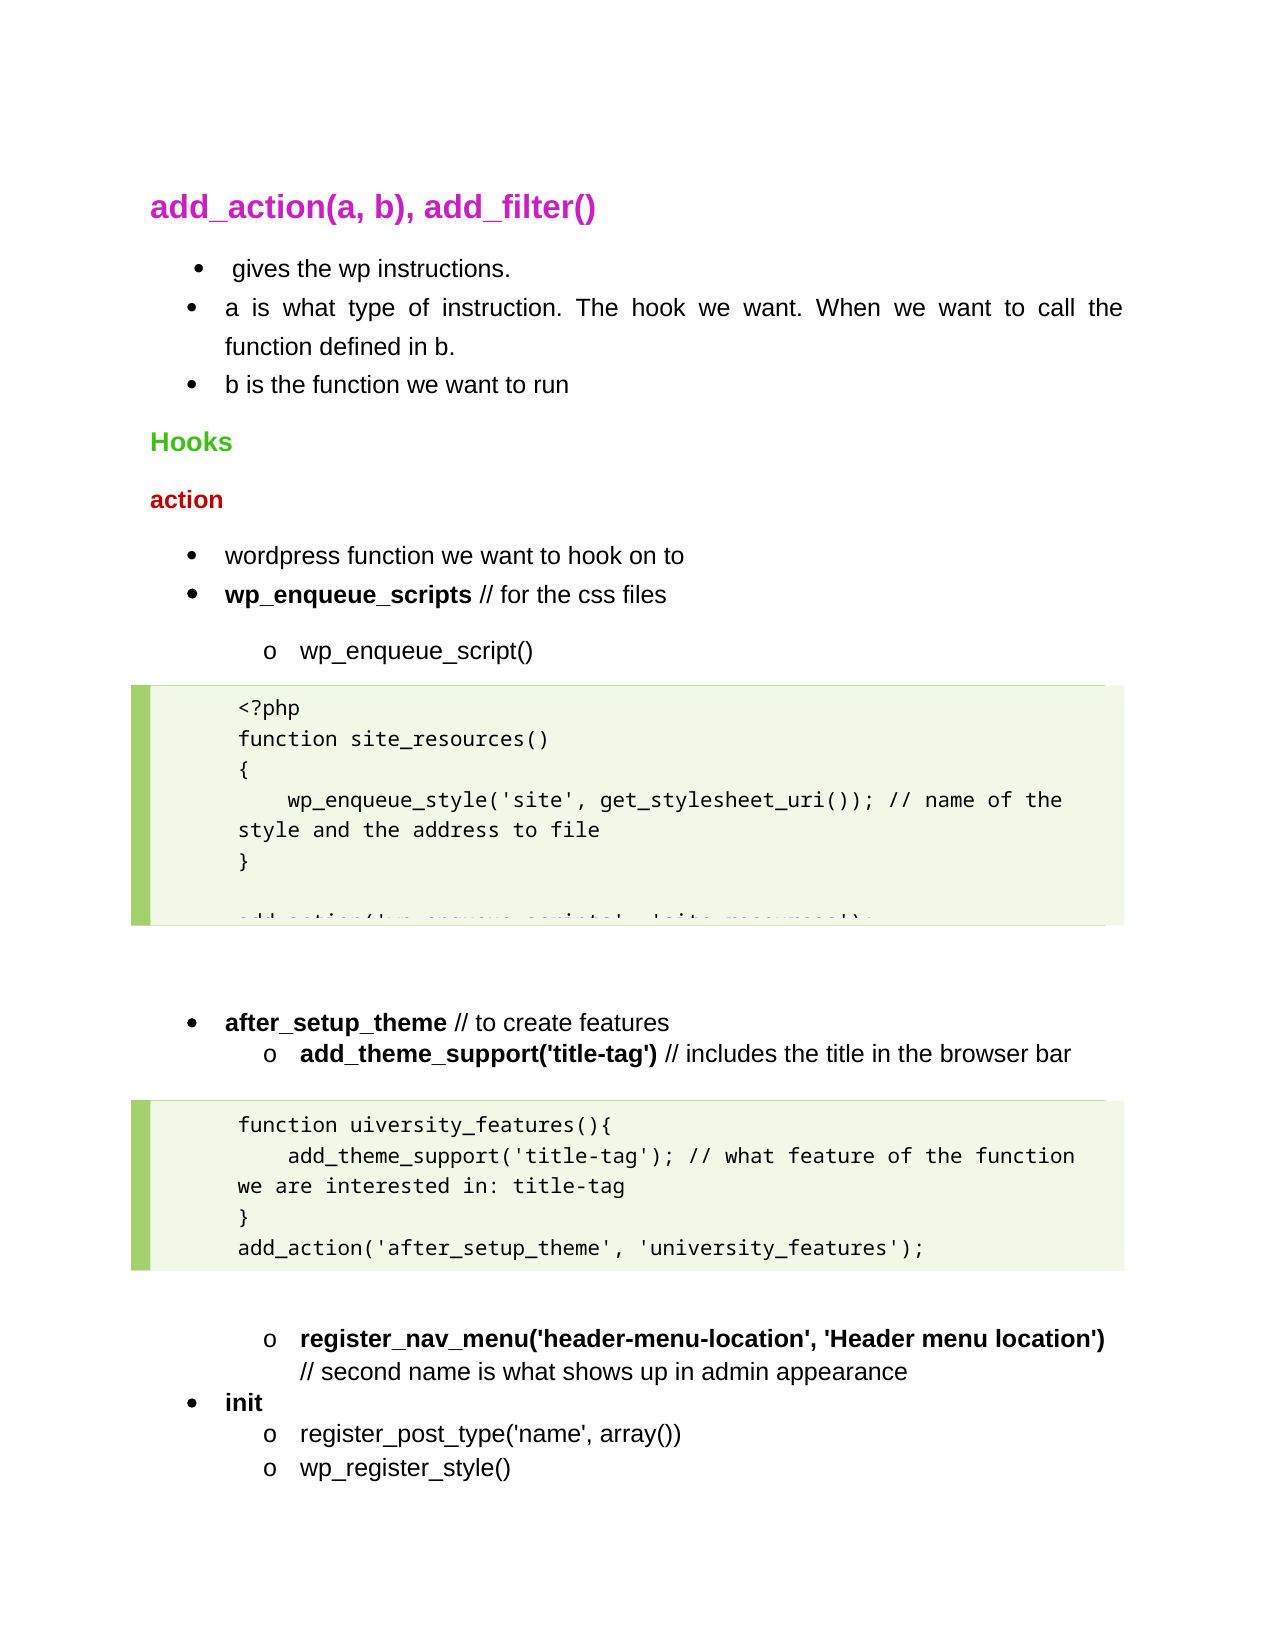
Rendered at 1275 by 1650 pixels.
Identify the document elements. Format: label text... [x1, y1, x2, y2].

list init [187, 1388, 1125, 1417]
list wp_register_style() [262, 1453, 1125, 1484]
list after_setup_theme // to create features [187, 1008, 1125, 1037]
list register_nav_menu('header-menu-location', 'Header menu location') // second name is what shows up in admin appearance [262, 1324, 1125, 1386]
list register_post_type('name', array()) [262, 1419, 1125, 1450]
list add_theme_support('title-tag') // includes the title in the browser bar [262, 1039, 1125, 1070]
text Hooks [150, 426, 1125, 457]
list wordpress function we want to hook on to [187, 541, 1125, 569]
list wp_enqueue_scripts // for the css files [187, 579, 1125, 609]
text action [150, 485, 1125, 513]
list wp_enqueue_script() [262, 636, 1125, 667]
list a is what type of instruction. The hook we want. When we want to call the function defined in b. [187, 293, 1125, 360]
text add_action(a, b), add_filter() [150, 187, 1125, 226]
list gives the wp instructions. [194, 254, 1125, 283]
list b is the function we want to run [187, 370, 1125, 399]
